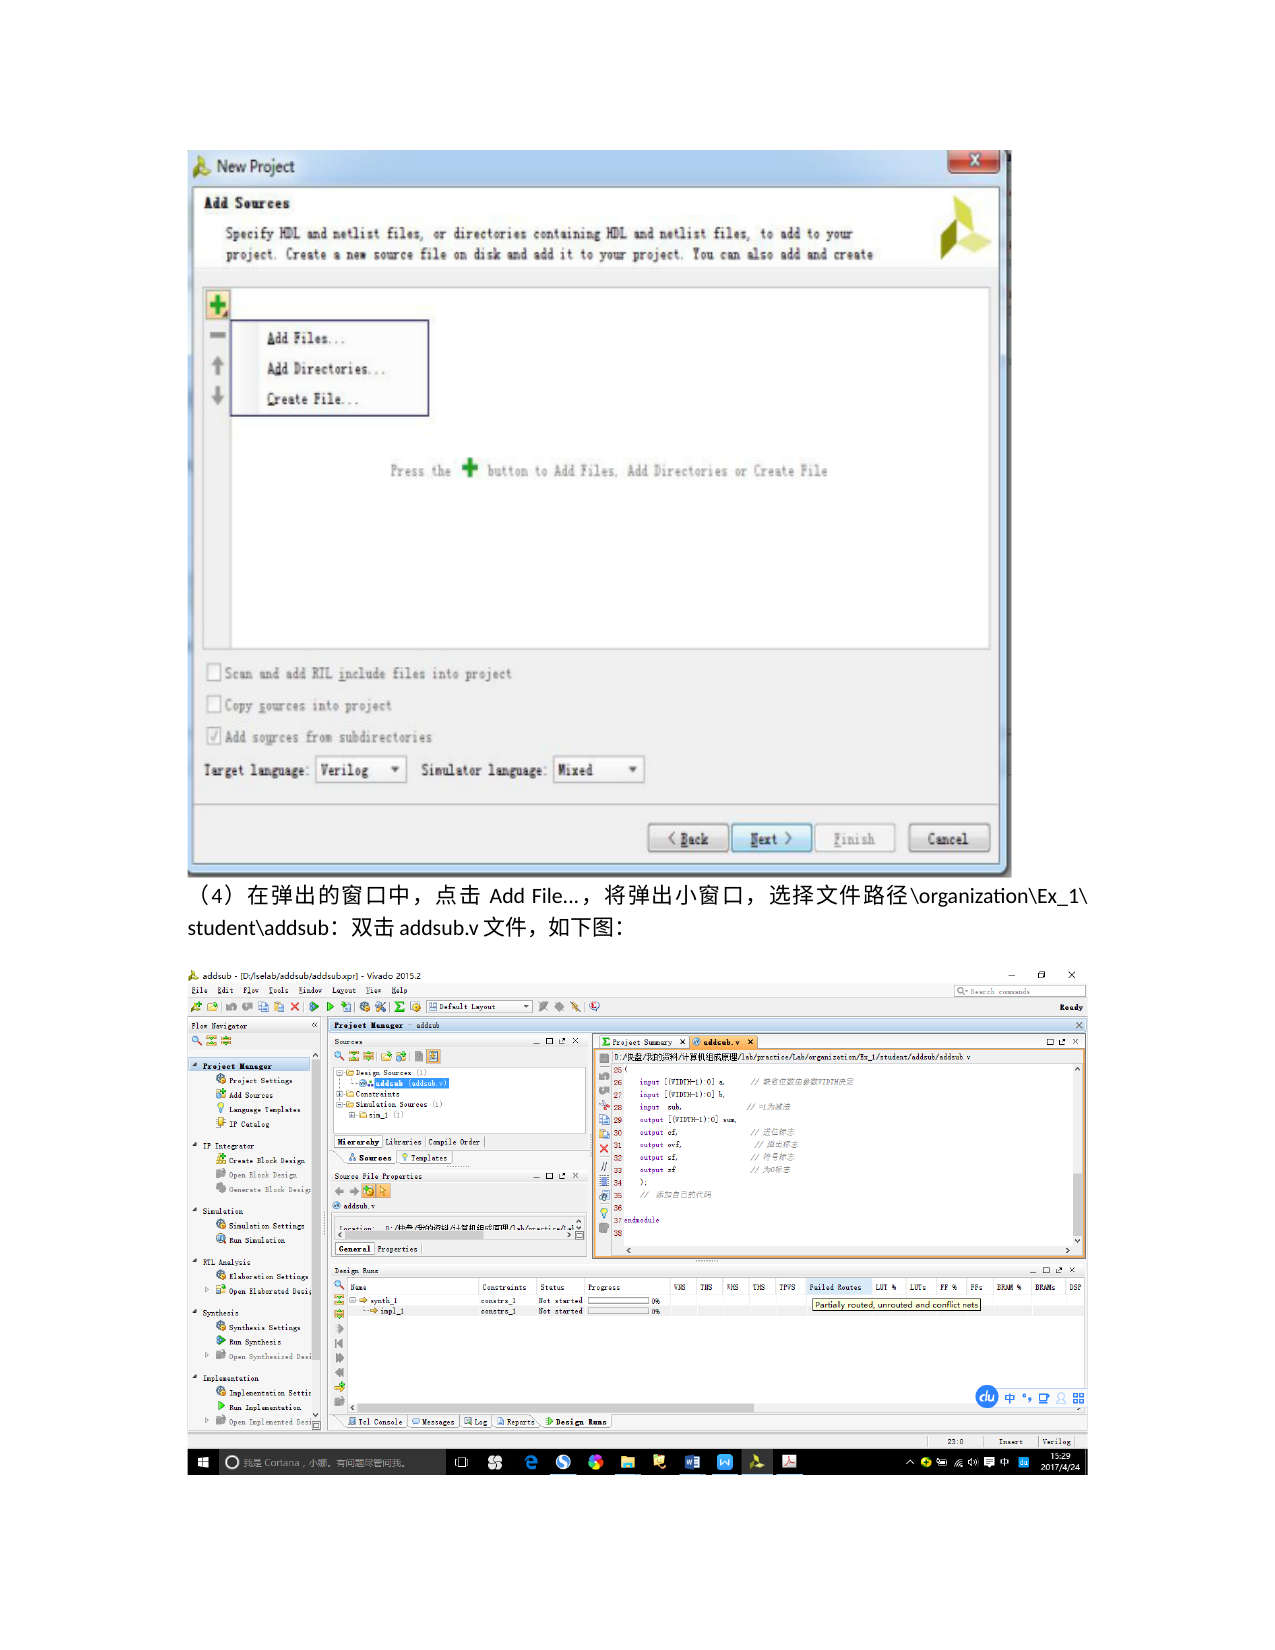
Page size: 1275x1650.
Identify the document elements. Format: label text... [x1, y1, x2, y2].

picture [187, 150, 1013, 879]
text （4）在弹出的窗口中，点击 Add File...，将弹出小窗口，选择文件路径\organization\Ex_1\student\addsub：双击addsub.v文件，如下图： [187, 878, 1087, 941]
picture [187, 968, 1088, 1475]
